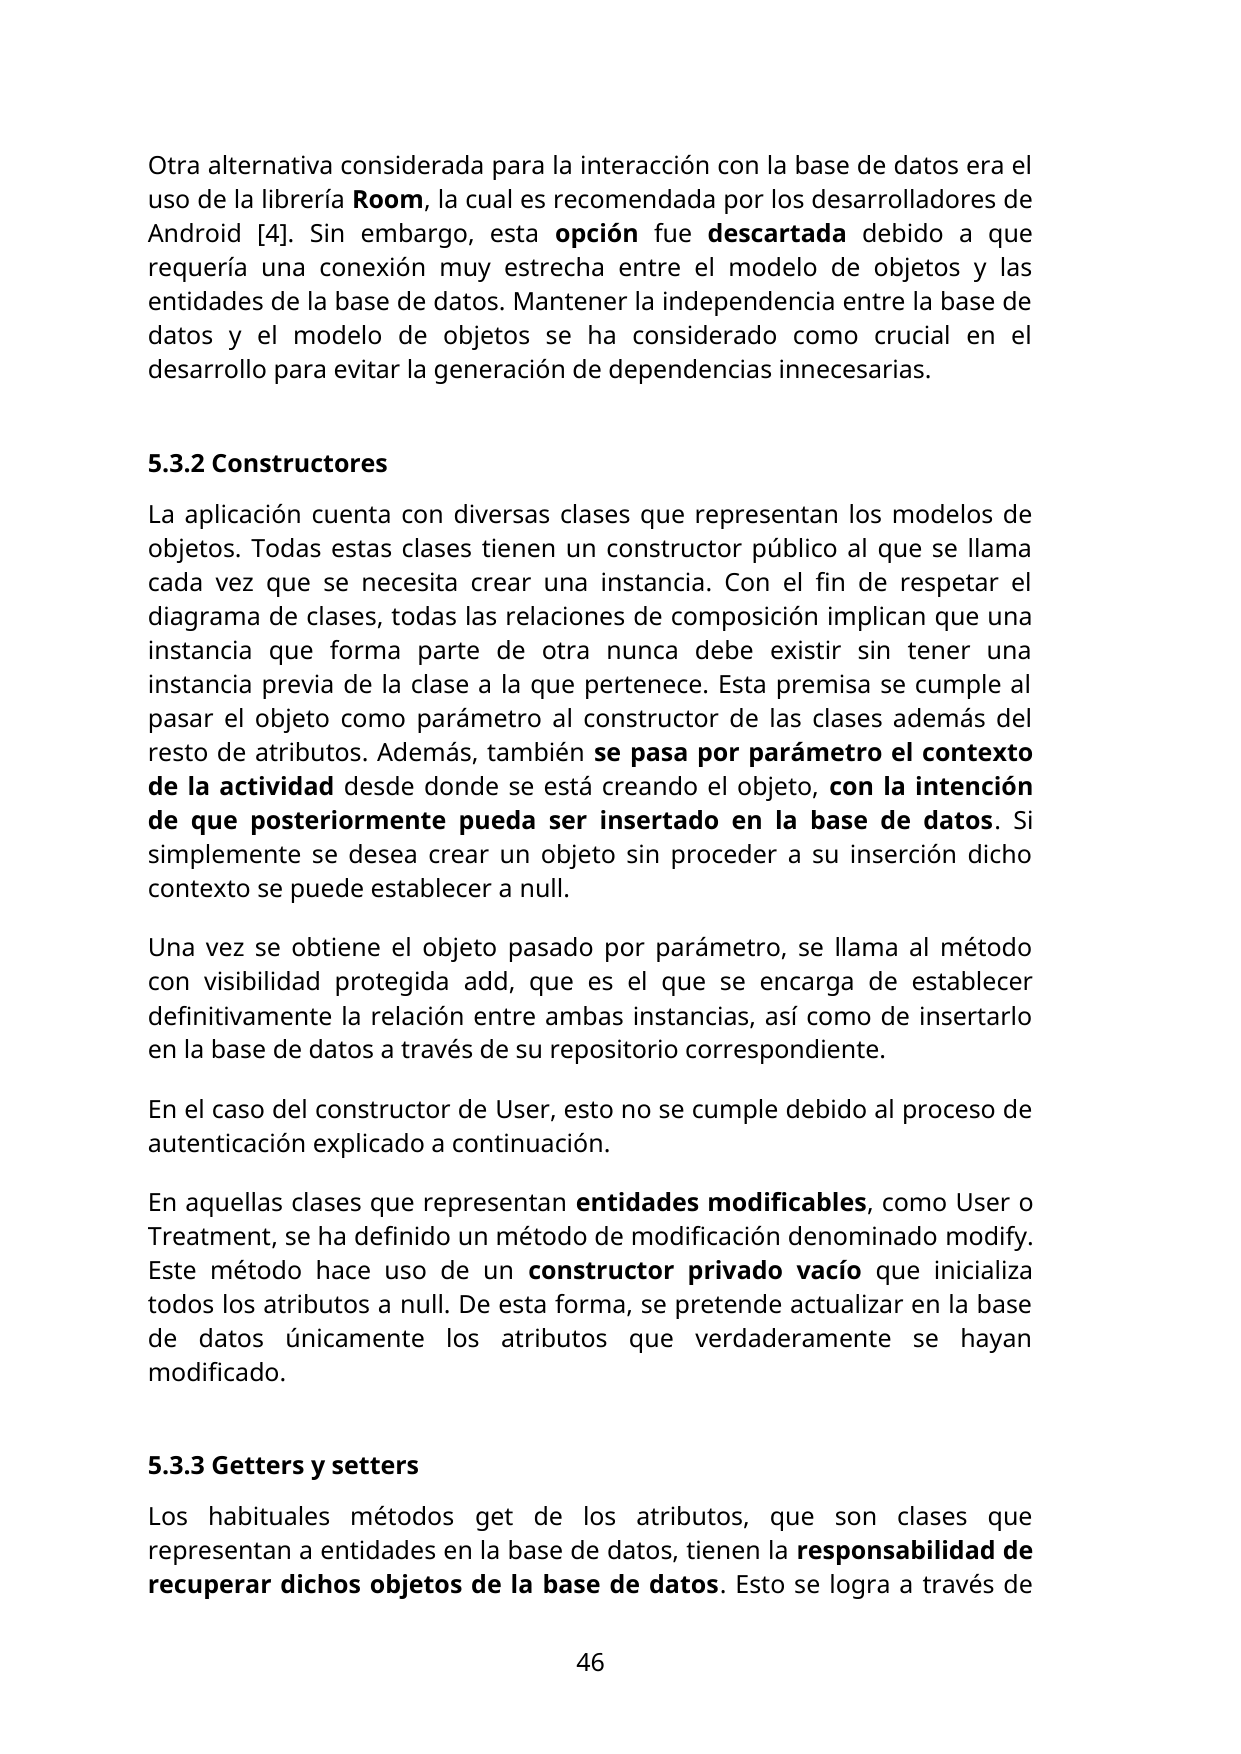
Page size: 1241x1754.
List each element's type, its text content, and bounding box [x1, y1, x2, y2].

text La aplicación cuenta con diversas clases que representan los modelos de objetos. Todas estas clases tienen un constructor público al que se llama cada vez que se necesita crear una instancia. Con el fin de respetar el diagrama de clases, todas las relaciones de composición implican que una instancia que forma parte de otra nunca debe existir sin tener una instancia previa de la clase a la que pertenece. Esta premisa se cumple al pasar el objeto como parámetro al constructor de las clases además del resto de atributos. Además, también se pasa por parámetro el contexto de la actividad desde donde se está creando el objeto, con la intención de que posteriormente pueda ser insertado en la base de datos. Si simplemente se desea crear un objeto sin proceder a su inserción dicho contexto se puede establecer a null. [148, 496, 1033, 905]
text Una vez se obtiene el objeto pasado por parámetro, se llama al método con visibilidad protegida add, que es el que se encarga de establecer definitivamente la relación entre ambas instancias, así como de insertarlo en la base de datos a través de su repositorio correspondiente. [148, 930, 1033, 1066]
text En el caso del constructor de User, esto no se cumple debido al proceso de autenticación explicado a continuación. [148, 1091, 1033, 1159]
text 5.3.3 Getters y setters [148, 1448, 1033, 1482]
text En aquellas clases que representan entidades modificables, como User o Treatment, se ha definido un método de modificación denominado modify. Este método hace uso de un constructor privado vacío que inicializa todos los atributos a null. De esta forma, se pretende actualizar en la base de datos únicamente los atributos que verdaderamente se hayan modificado. [148, 1184, 1033, 1389]
text 5.3.2 Constructores [148, 445, 1033, 479]
text Otra alternativa considerada para la interacción con la base de datos era el uso de la librería Room, la cual es recomendada por los desarrolladores de Android [4]. Sin embargo, esta opción fue descartada debido a que requería una conexión muy estrecha entre el modelo de objetos y las entidades de la base de datos. Mantener la independencia entre la base de datos y el modelo de objetos se ha considerado como crucial en el desarrollo para evitar la generación de dependencias innecesarias. [148, 148, 1033, 386]
